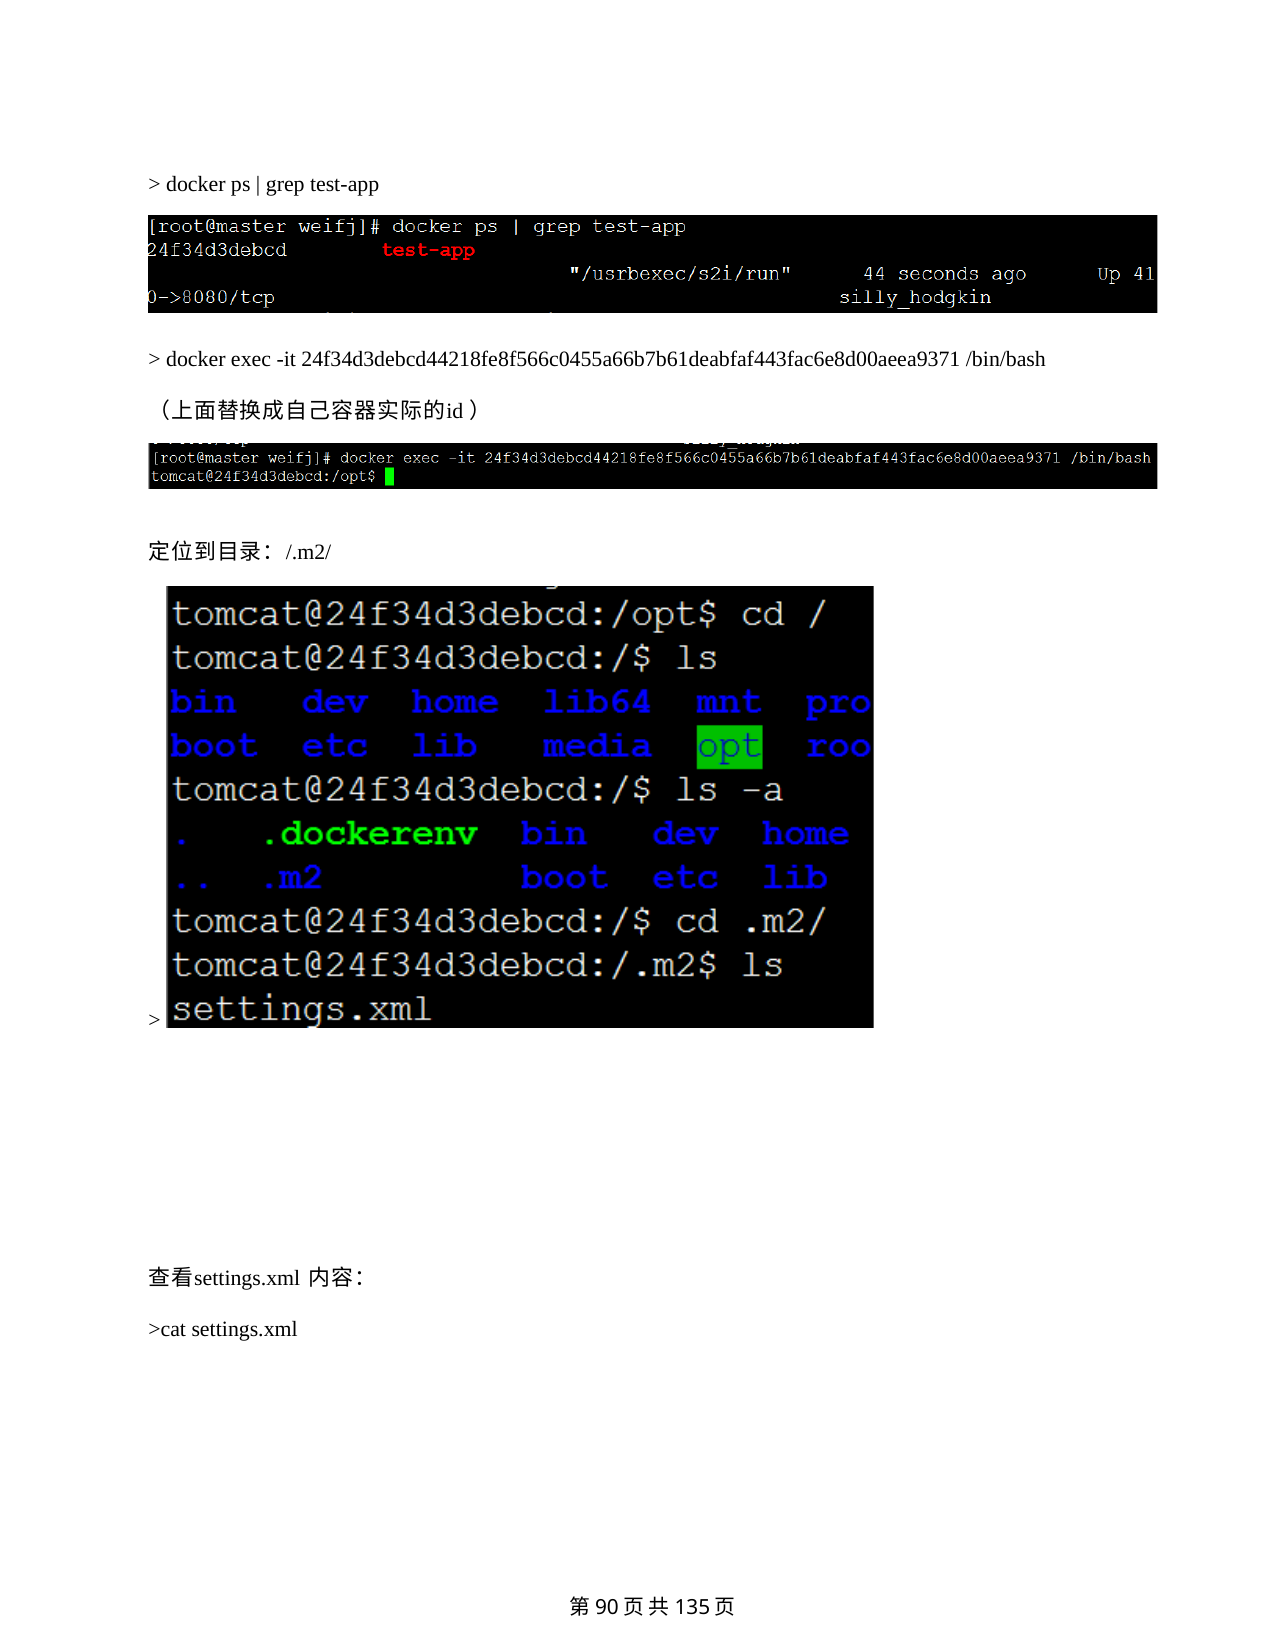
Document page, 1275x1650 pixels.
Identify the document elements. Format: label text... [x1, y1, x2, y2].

text 查看settings.xml内容： [148, 1257, 1156, 1294]
picture [148, 215, 1158, 313]
text > docker ps | grep test-app [148, 165, 1156, 202]
text >cat settings.xml [148, 1310, 1156, 1348]
picture [166, 586, 874, 1028]
text 定位到目录：/.m2/ [148, 531, 1156, 568]
text （上面替换成自己容器实际的id） [148, 390, 1156, 428]
text > docker exec -it 24f34d3debcd44218fe8f566c0455a66b7b61deabfaf443fac6e8d00aeea9371 /bin/bash [148, 340, 1156, 377]
picture [148, 443, 1158, 489]
